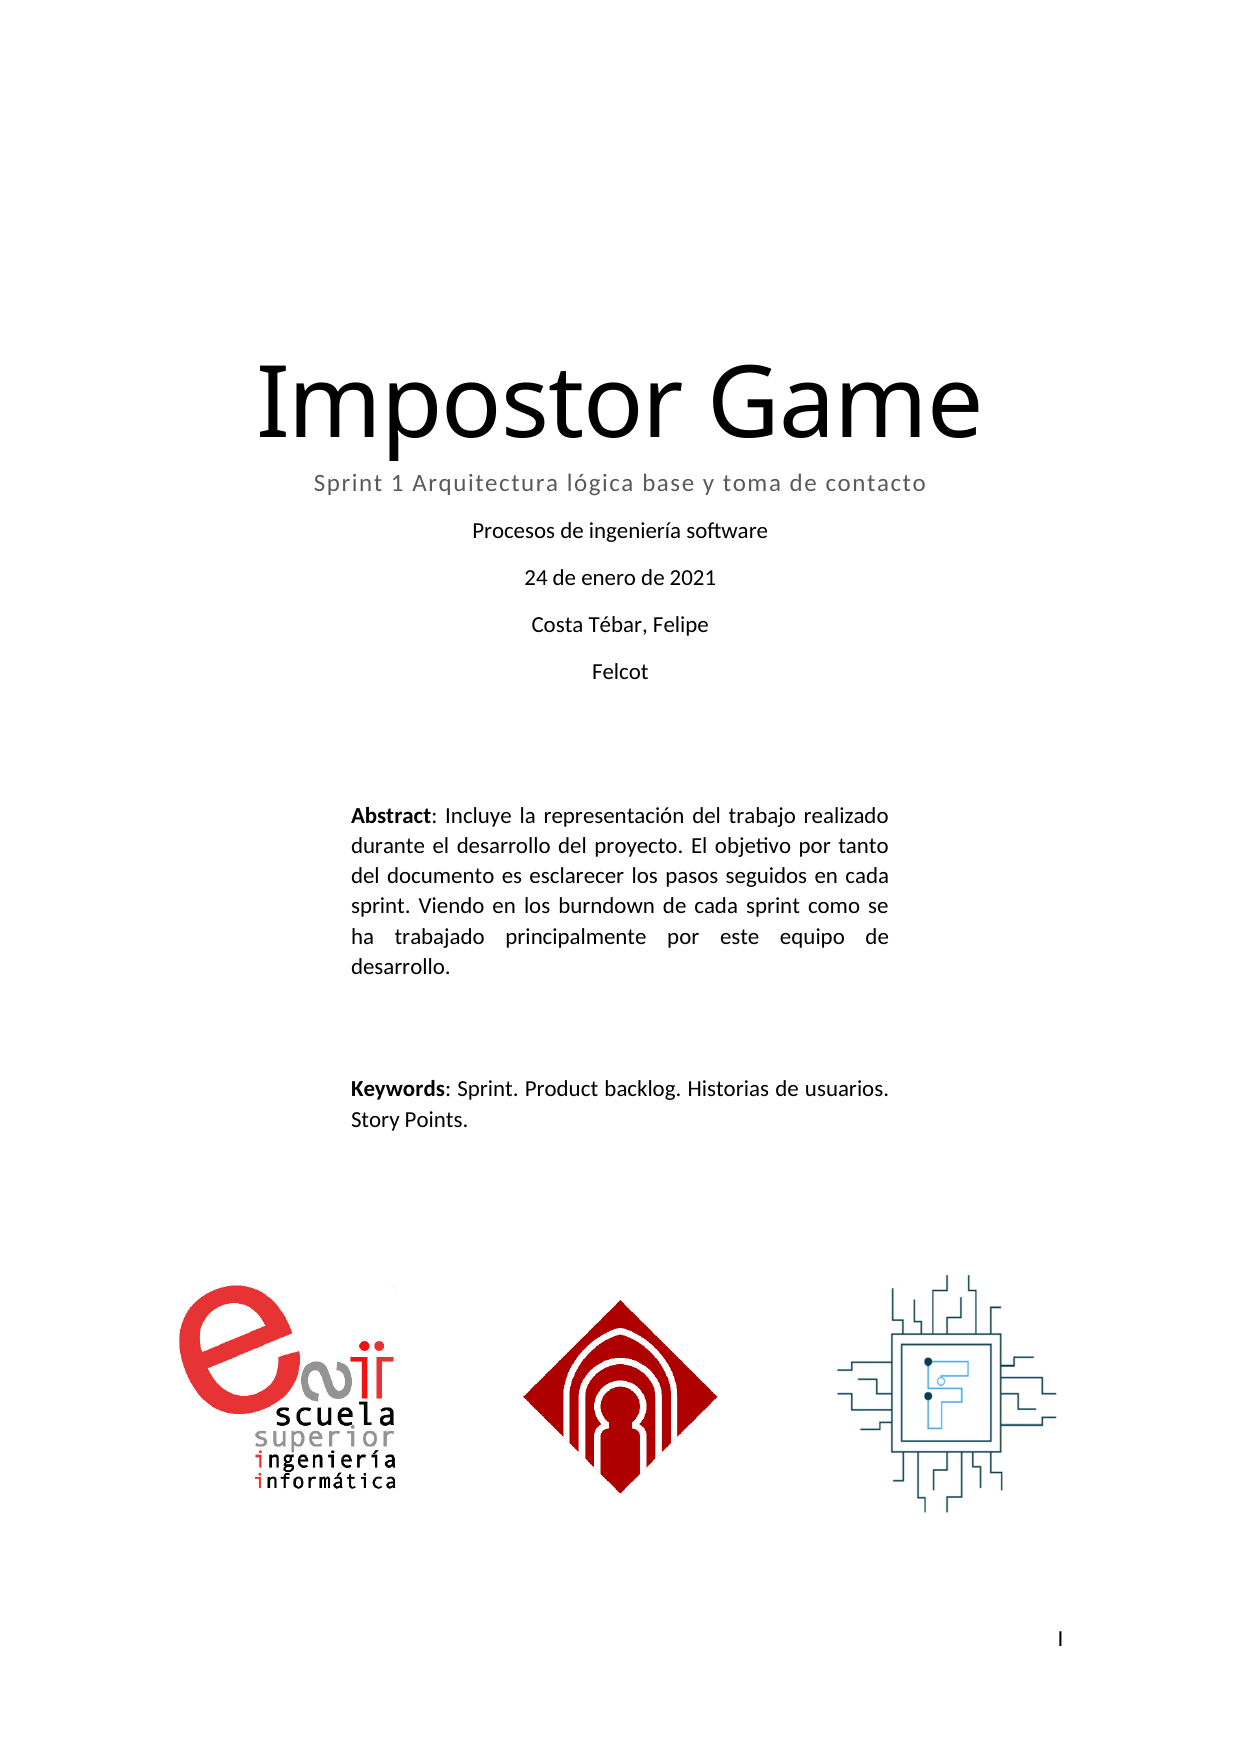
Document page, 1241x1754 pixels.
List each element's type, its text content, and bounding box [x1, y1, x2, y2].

title Impostor Game [177, 331, 1063, 467]
text Felcot [177, 657, 1063, 685]
text Costa Tébar, Felipe [177, 610, 1063, 638]
text Procesos de ingeniería software [177, 517, 1063, 544]
picture [177, 1283, 398, 1492]
subtitle Sprint 1 Arquitectura lógica base y toma de contacto [177, 467, 1063, 497]
picture [513, 1290, 727, 1503]
picture [828, 1268, 1063, 1523]
text 24 de enero de 2021 [177, 563, 1063, 591]
